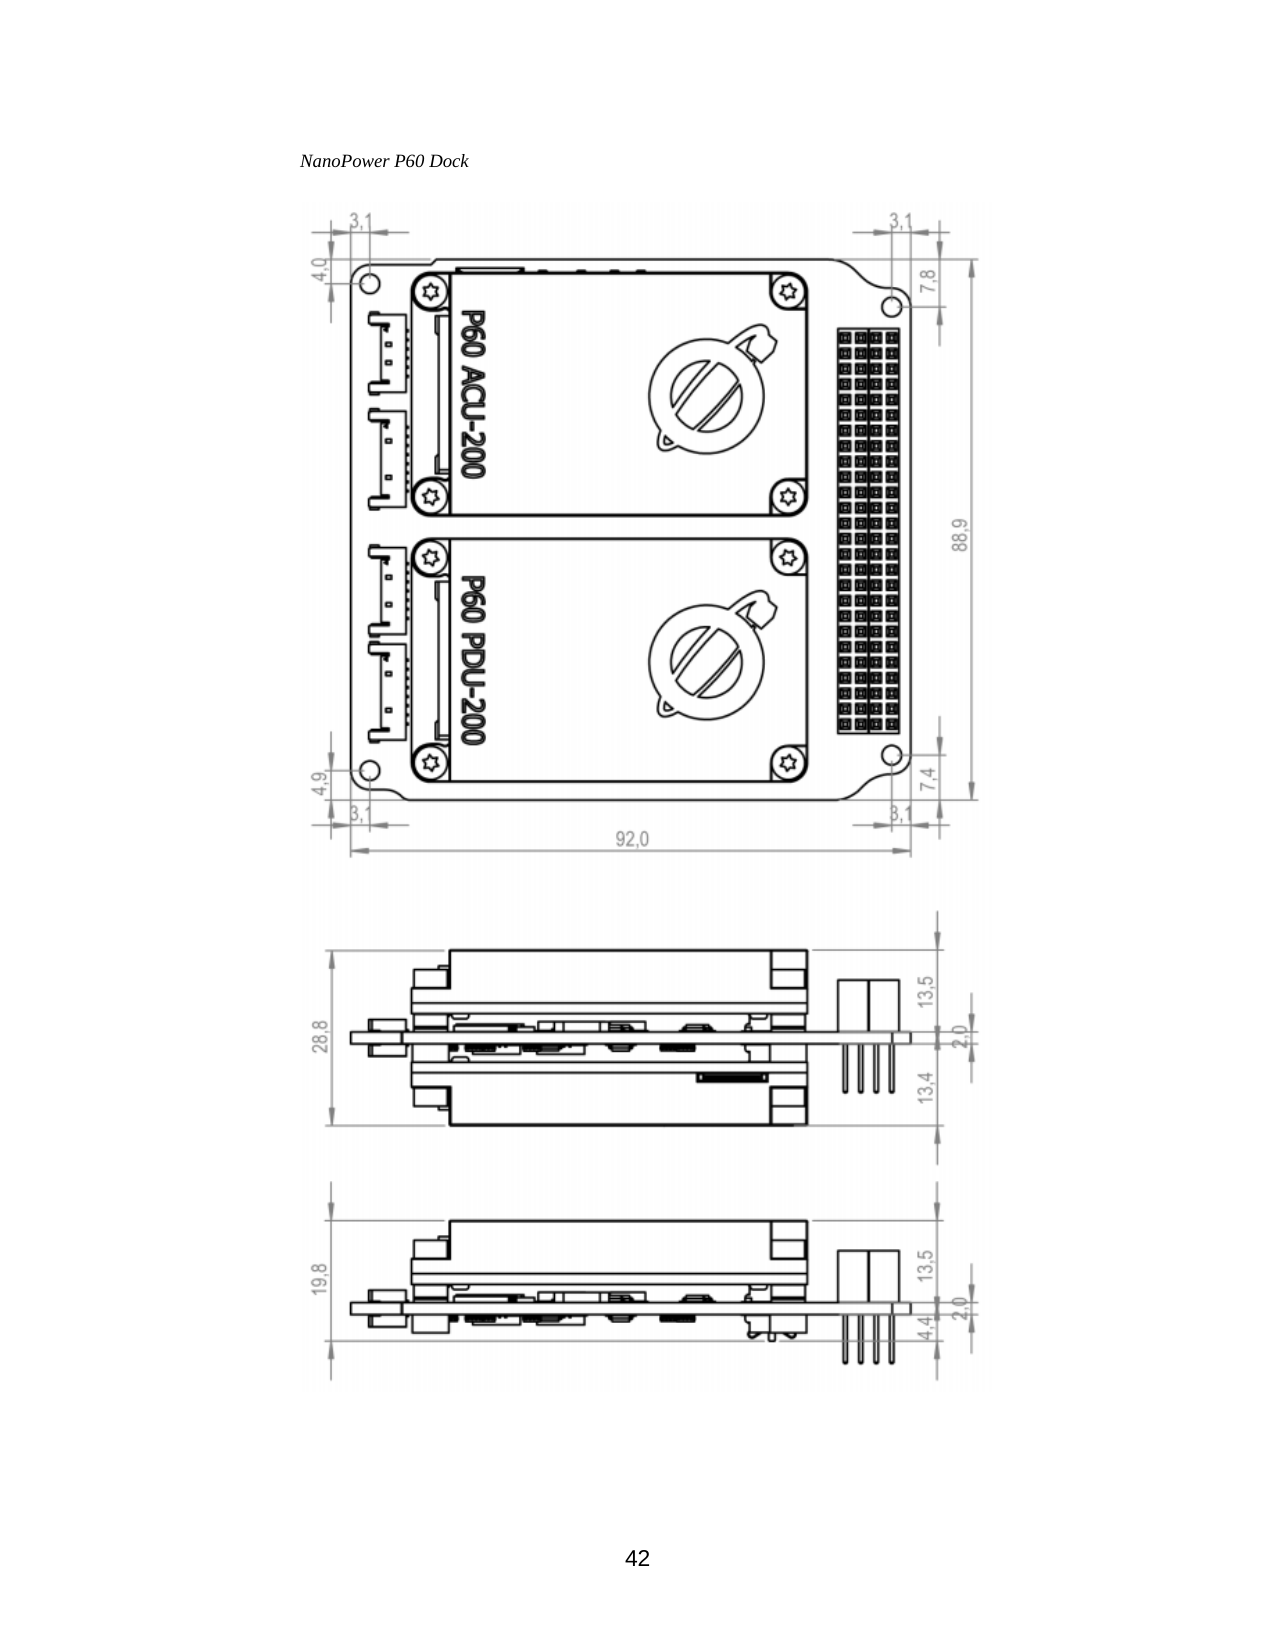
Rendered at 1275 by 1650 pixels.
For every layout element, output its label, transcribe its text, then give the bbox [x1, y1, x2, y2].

picture [300, 193, 994, 1416]
text NanoPower P60 Dock [225, 150, 1125, 172]
